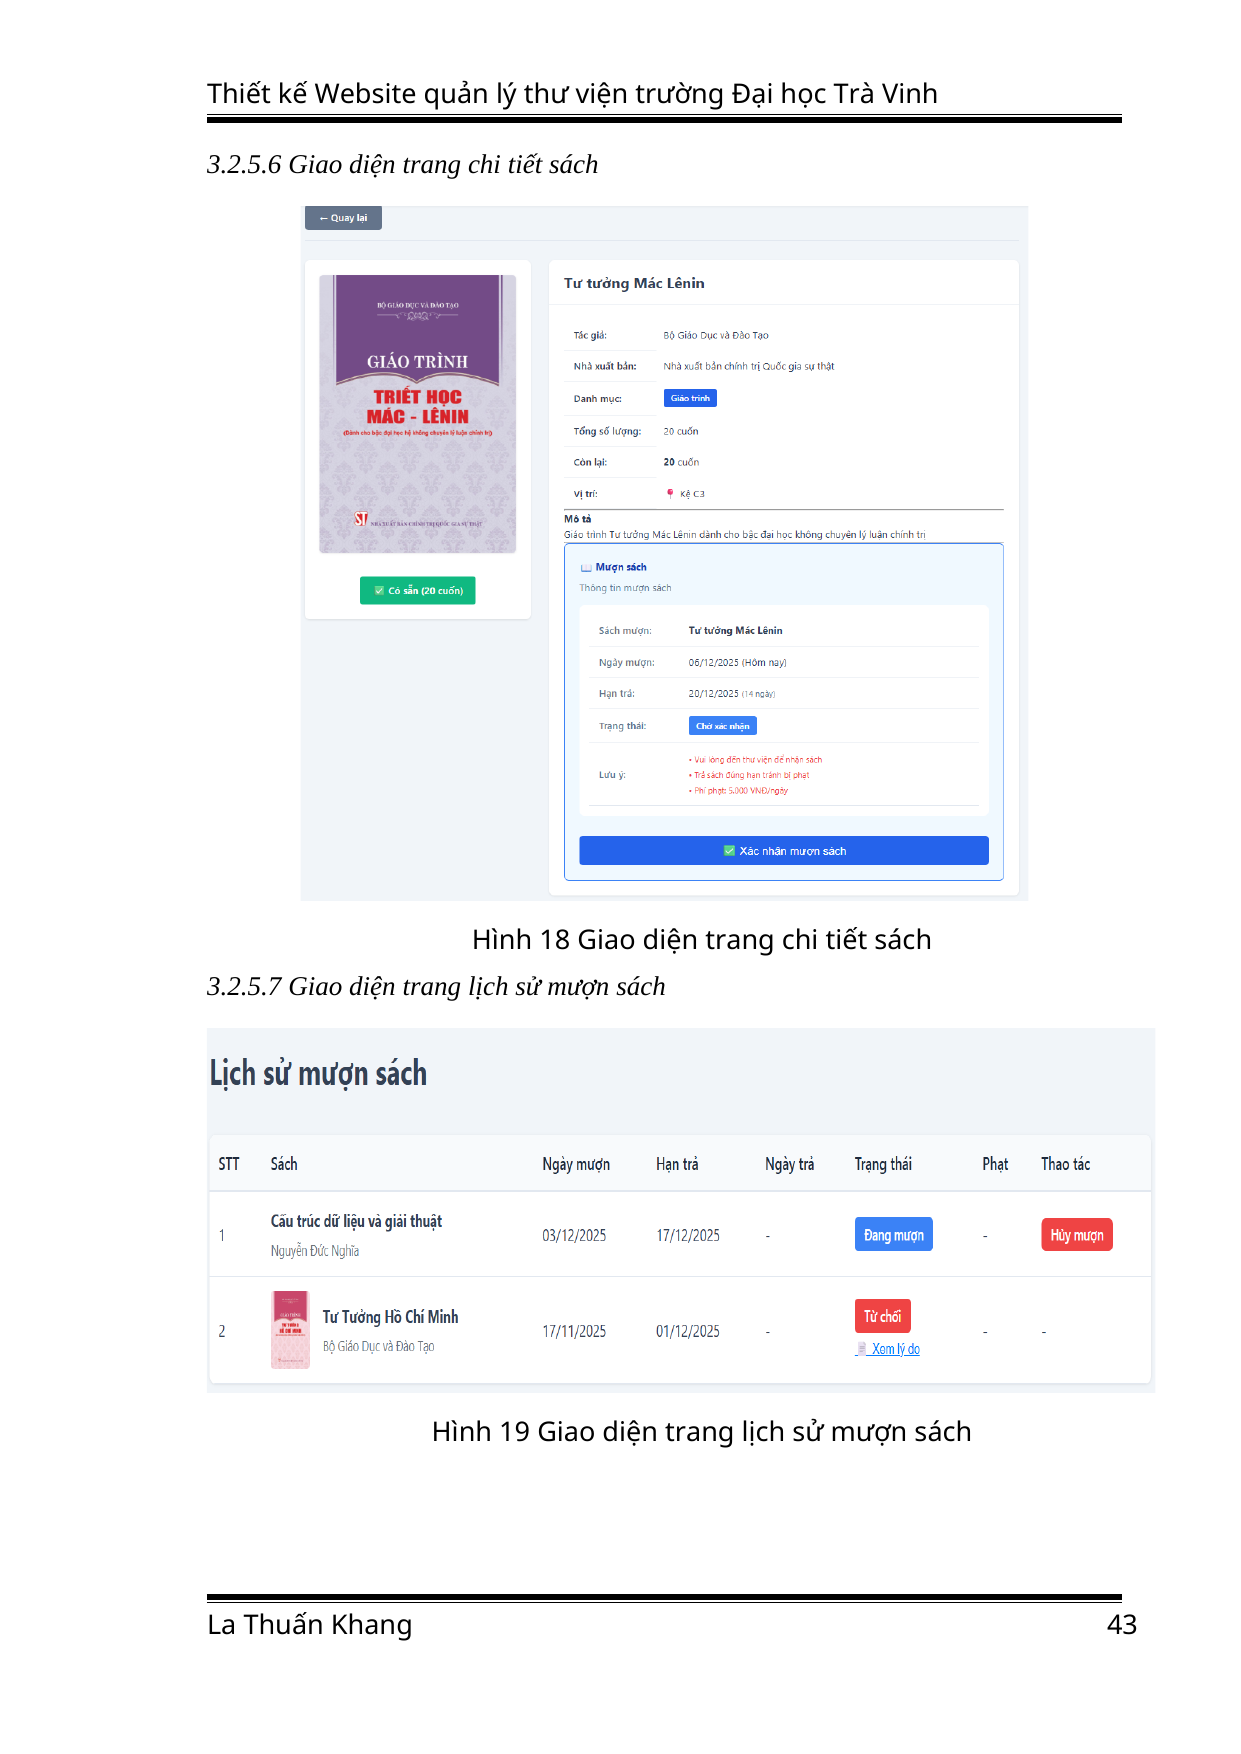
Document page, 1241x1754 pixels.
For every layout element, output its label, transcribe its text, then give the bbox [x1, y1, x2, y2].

text Hình 18 Giao diện trang chi tiết sách [207, 920, 1122, 957]
subtitle Giao diện trang lịch sử mượn sách [207, 970, 1122, 1001]
picture [300, 206, 1029, 901]
text Hình 19 Giao diện trang lịch sử mượn sách [207, 1412, 1122, 1449]
picture [206, 1028, 1156, 1393]
subtitle Giao diện trang chi tiết sách [207, 148, 1122, 179]
